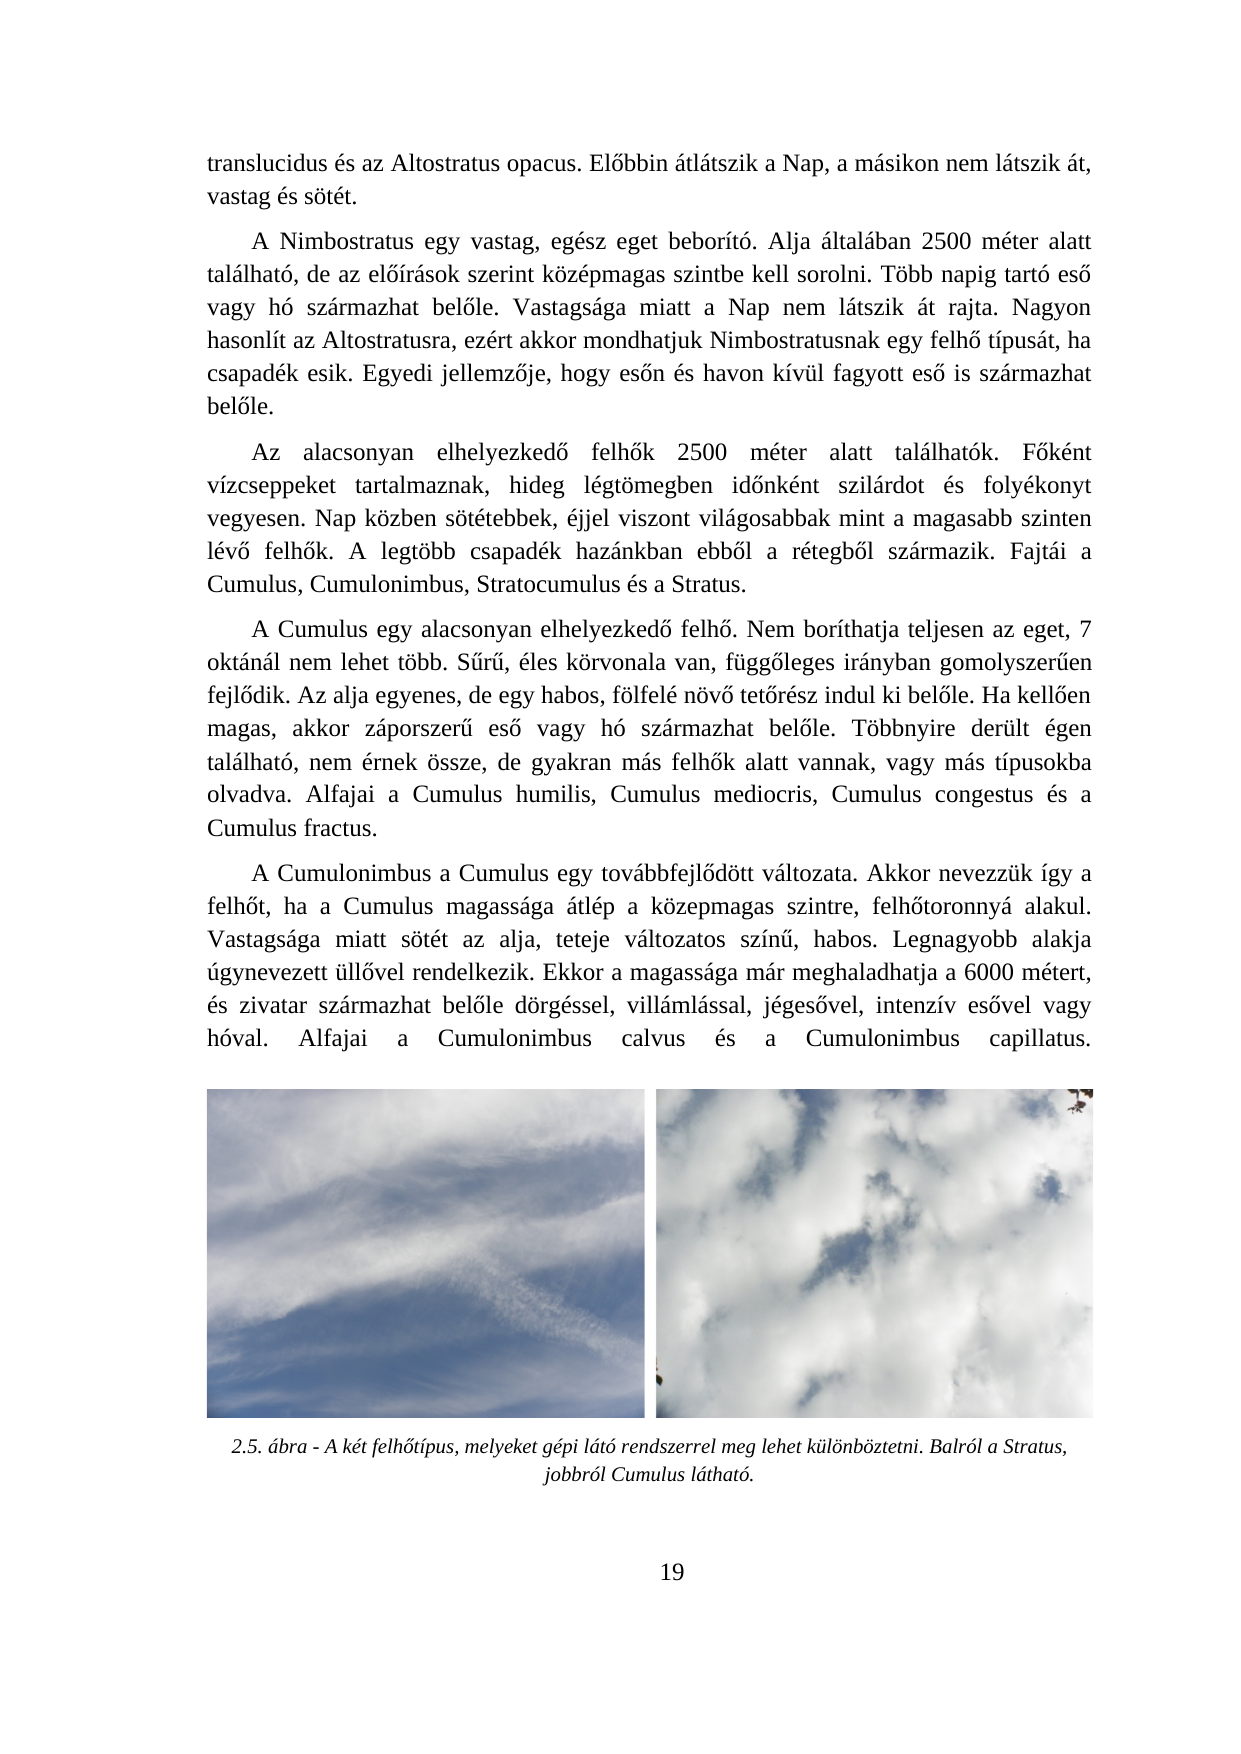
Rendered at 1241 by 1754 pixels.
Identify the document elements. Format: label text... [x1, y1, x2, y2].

text A Nimbostratus egy vastag, egész eget beborító. Alja általában 2500 méter alatt található, de az előírások szerint középmagas szintbe kell sorolni. Több napig tartó eső vagy hó származhat belőle. Vastagsága miatt a Nap nem látszik át rajta. Nagyon hasonlít az Altostratusra, ezért akkor mondhatjuk Nimbostratusnak egy felhő típusát, ha csapadék esik. Egyedi jellemzője, hogy esőn és havon kívül fagyott eső is származhat belőle. [207, 226, 1092, 420]
text A Cumulonimbus a Cumulus egy továbbfejlődött változata. Akkor nevezzük így a felhőt, ha a Cumulus magassága átlép a közepmagas szintre, felhőtoronnyá alakul. Vastagsága miatt sötét az alja, teteje változatos színű, habos. Legnagyobb alakja úgynevezett üllővel rendelkezik. Ekkor a magassága már meghaladhatja a 6000 métert, és zivatar származhat belőle dörgéssel, villámlással, jégesővel, intenzív esővel vagy hóval. Alfajai a Cumulonimbus calvus és a Cumulonimbus capillatus. [207, 858, 1092, 1089]
text A Cumulus egy alacsonyan elhelyezkedő felhő. Nem boríthatja teljesen az eget, 7 oktánál nem lehet több. Sűrű, éles körvonala van, függőleges irányban gomolyszerűen fejlődik. Az alja egyenes, de egy habos, fölfelé növő tetőrész indul ki belőle. Ha kellően magas, akkor záporszerű eső vagy hó származhat belőle. Többnyire derült égen található, nem érnek össze, de gyakran más felhők alatt vannak, vagy más típusokba olvadva. Alfajai a Cumulus humilis, Cumulus mediocris, Cumulus congestus és a Cumulus fractus. [207, 614, 1092, 841]
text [207, 148, 1092, 209]
text Az alacsonyan elhelyezkedő felhők 2500 méter alatt találhatók. Főként vízcseppeket tartalmaznak, hideg légtömegben időnként szilárdot és folyékonyt vegyesen. Nap közben sötétebbek, éjjel viszont világosabbak mint a magasabb szinten lévő felhők. A legtöbb csapadék hazánkban ebből a rétegből származik. Fajtái a Cumulus, Cumulonimbus, Stratocumulus és a Stratus. [207, 437, 1092, 598]
picture [206, 1089, 1094, 1418]
